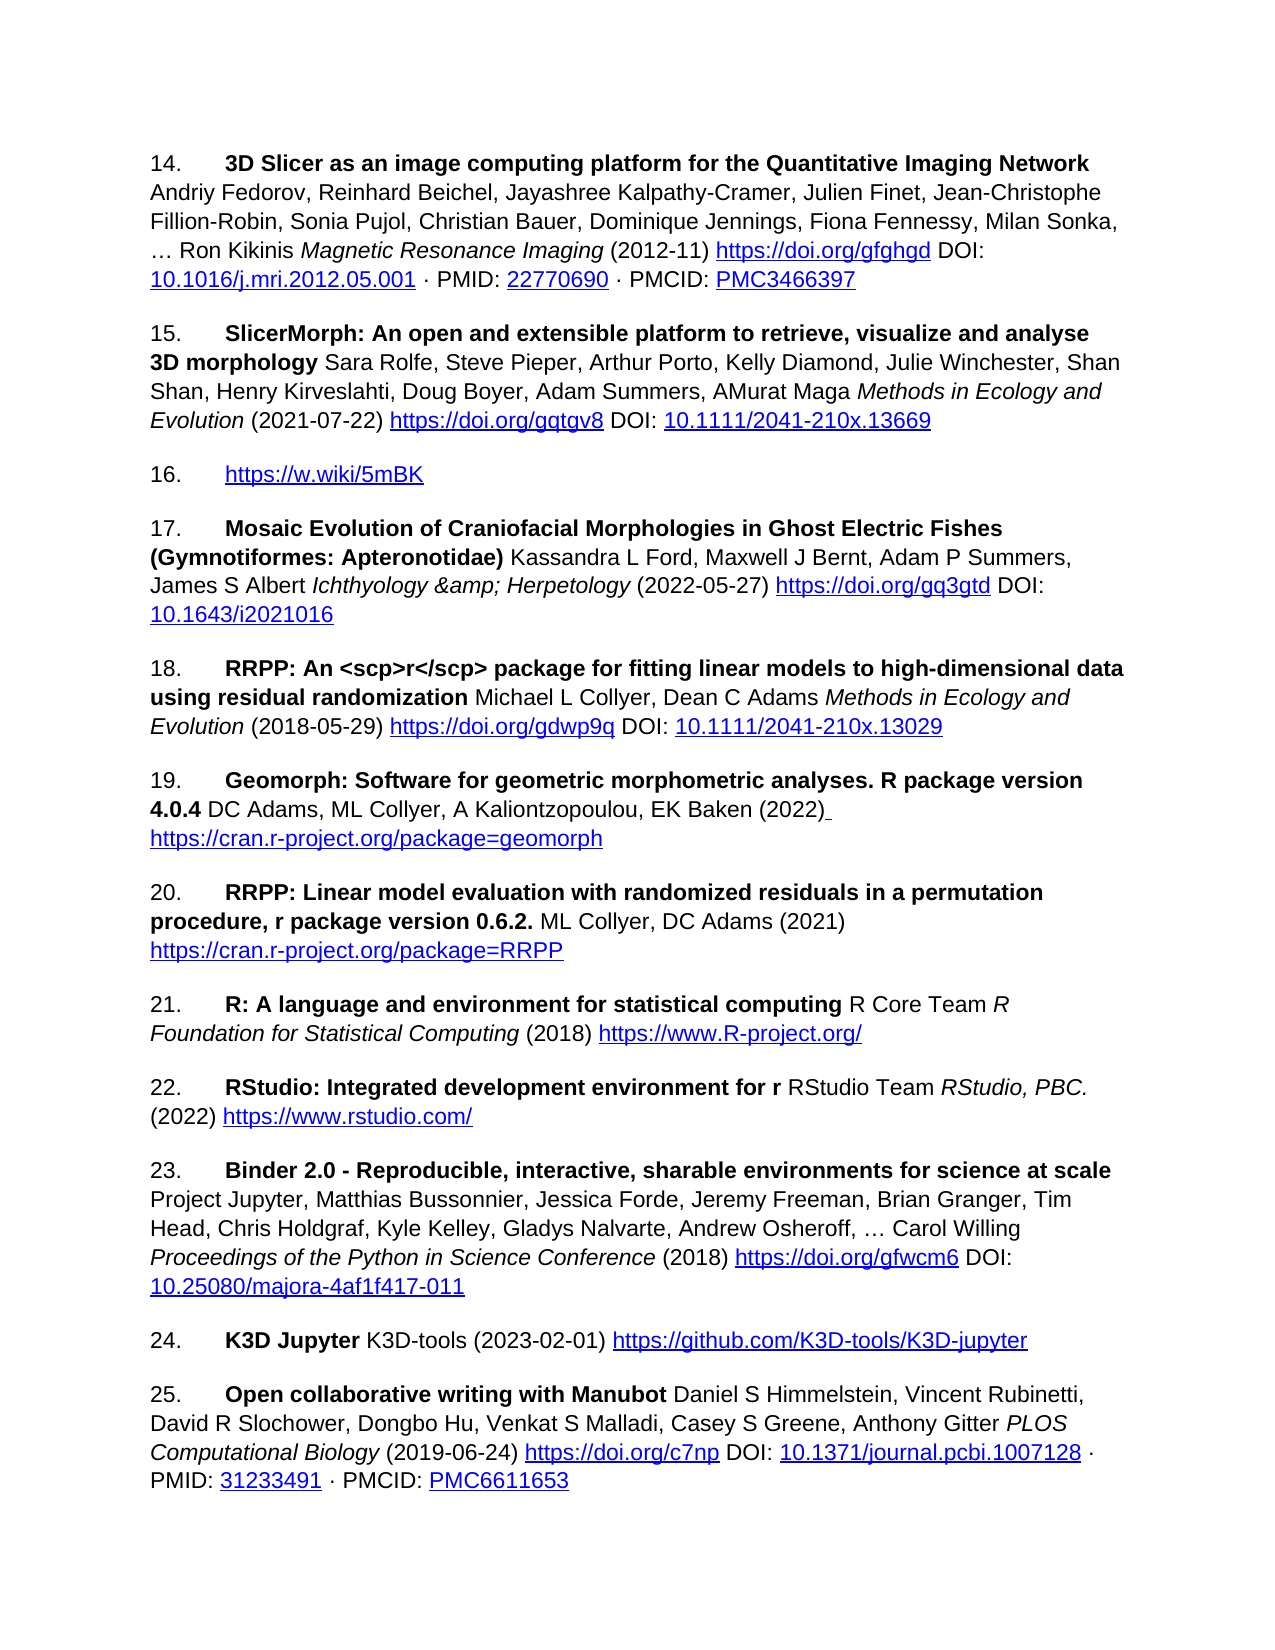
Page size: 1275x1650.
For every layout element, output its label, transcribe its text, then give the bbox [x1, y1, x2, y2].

text 23. Binder 2.0 - Reproducible, interactive, sharable environments for science at scale Project Jupyter, Matthias Bussonnier, Jessica Forde, Jeremy Freeman, Brian Granger, Tim Head, Chris Holdgraf, Kyle Kelley, Gladys Nalvarte, Andrew Osheroff, … Carol Willing Proceedings of the Python in Science Conference (2018) https://doi.org/gfwcm6 DOI: 10.25080/majora-4af1f417-011 [150, 1157, 1125, 1299]
text 25. Open collaborative writing with Manubot Daniel S Himmelstein, Vincent Rubinetti, David R Slochower, Dongbo Hu, Venkat S Malladi, Casey S Greene, Anthony Gitter PLOS Computational Biology (2019-06-24) https://doi.org/c7np DOI: 10.1371/journal.pcbi.1007128 · PMID: 31233491 · PMCID: PMC6611653 [150, 1381, 1125, 1494]
text 20. RRPP: Linear model evaluation with randomized residuals in a permutation procedure, r package version 0.6.2. ML Collyer, DC Adams (2021) https://cran.r-project.org/package=RRPP [150, 879, 1125, 963]
text 21. R: A language and environment for statistical computing R Core Team R Foundation for Statistical Computing (2018) https://www.R-project.org/ [150, 991, 1125, 1046]
text 18. RRPP: An <scp>r</scp> package for fitting linear models to high‐dimensional data using residual randomization Michael L Collyer, Dean C Adams Methods in Ecology and Evolution (2018-05-29) https://doi.org/gdwp9q DOI: 10.1111/2041-210x.13029 [150, 655, 1125, 740]
text 16. https://w.wiki/5mBK [150, 461, 1125, 487]
text 19. Geomorph: Software for geometric morphometric analyses. R package version 4.0.4 DC Adams, ML Collyer, A Kaliontzopoulou, EK Baken (2022) https://cran.r-project.org/package=geomorph [150, 767, 1125, 852]
text 22. RStudio: Integrated development environment for r RStudio Team RStudio, PBC. (2022) https://www.rstudio.com/ [150, 1074, 1125, 1129]
text 15. SlicerMorph: An open and extensible platform to retrieve, visualize and analyse 3D morphology Sara Rolfe, Steve Pieper, Arthur Porto, Kelly Diamond, Julie Winchester, Shan Shan, Henry Kirveslahti, Doug Boyer, Adam Summers, AMurat Maga Methods in Ecology and Evolution (2021-07-22) https://doi.org/gqtgv8 DOI: 10.1111/2041-210x.13669 [150, 320, 1125, 433]
text 17. Mosaic Evolution of Craniofacial Morphologies in Ghost Electric Fishes (Gymnotiformes: Apteronotidae) Kassandra L Ford, Maxwell J Bernt, Adam P Summers, James S Albert Ichthyology &amp; Herpetology (2022-05-27) https://doi.org/gq3gtd DOI: 10.1643/i2021016 [150, 514, 1125, 628]
text 14. 3D Slicer as an image computing platform for the Quantitative Imaging Network Andriy Fedorov, Reinhard Beichel, Jayashree Kalpathy-Cramer, Julien Finet, Jean-Christophe Fillion-Robin, Sonia Pujol, Christian Bauer, Dominique Jennings, Fiona Fennessy, Milan Sonka, … Ron Kikinis Magnetic Resonance Imaging (2012-11) https://doi.org/gfghgd DOI: 10.1016/j.mri.2012.05.001 · PMID: 22770690 · PMCID: PMC3466397 [150, 150, 1125, 292]
text 24. K3D Jupyter K3D-tools (2023-02-01) https://github.com/K3D-tools/K3D-jupyter [150, 1327, 1125, 1353]
